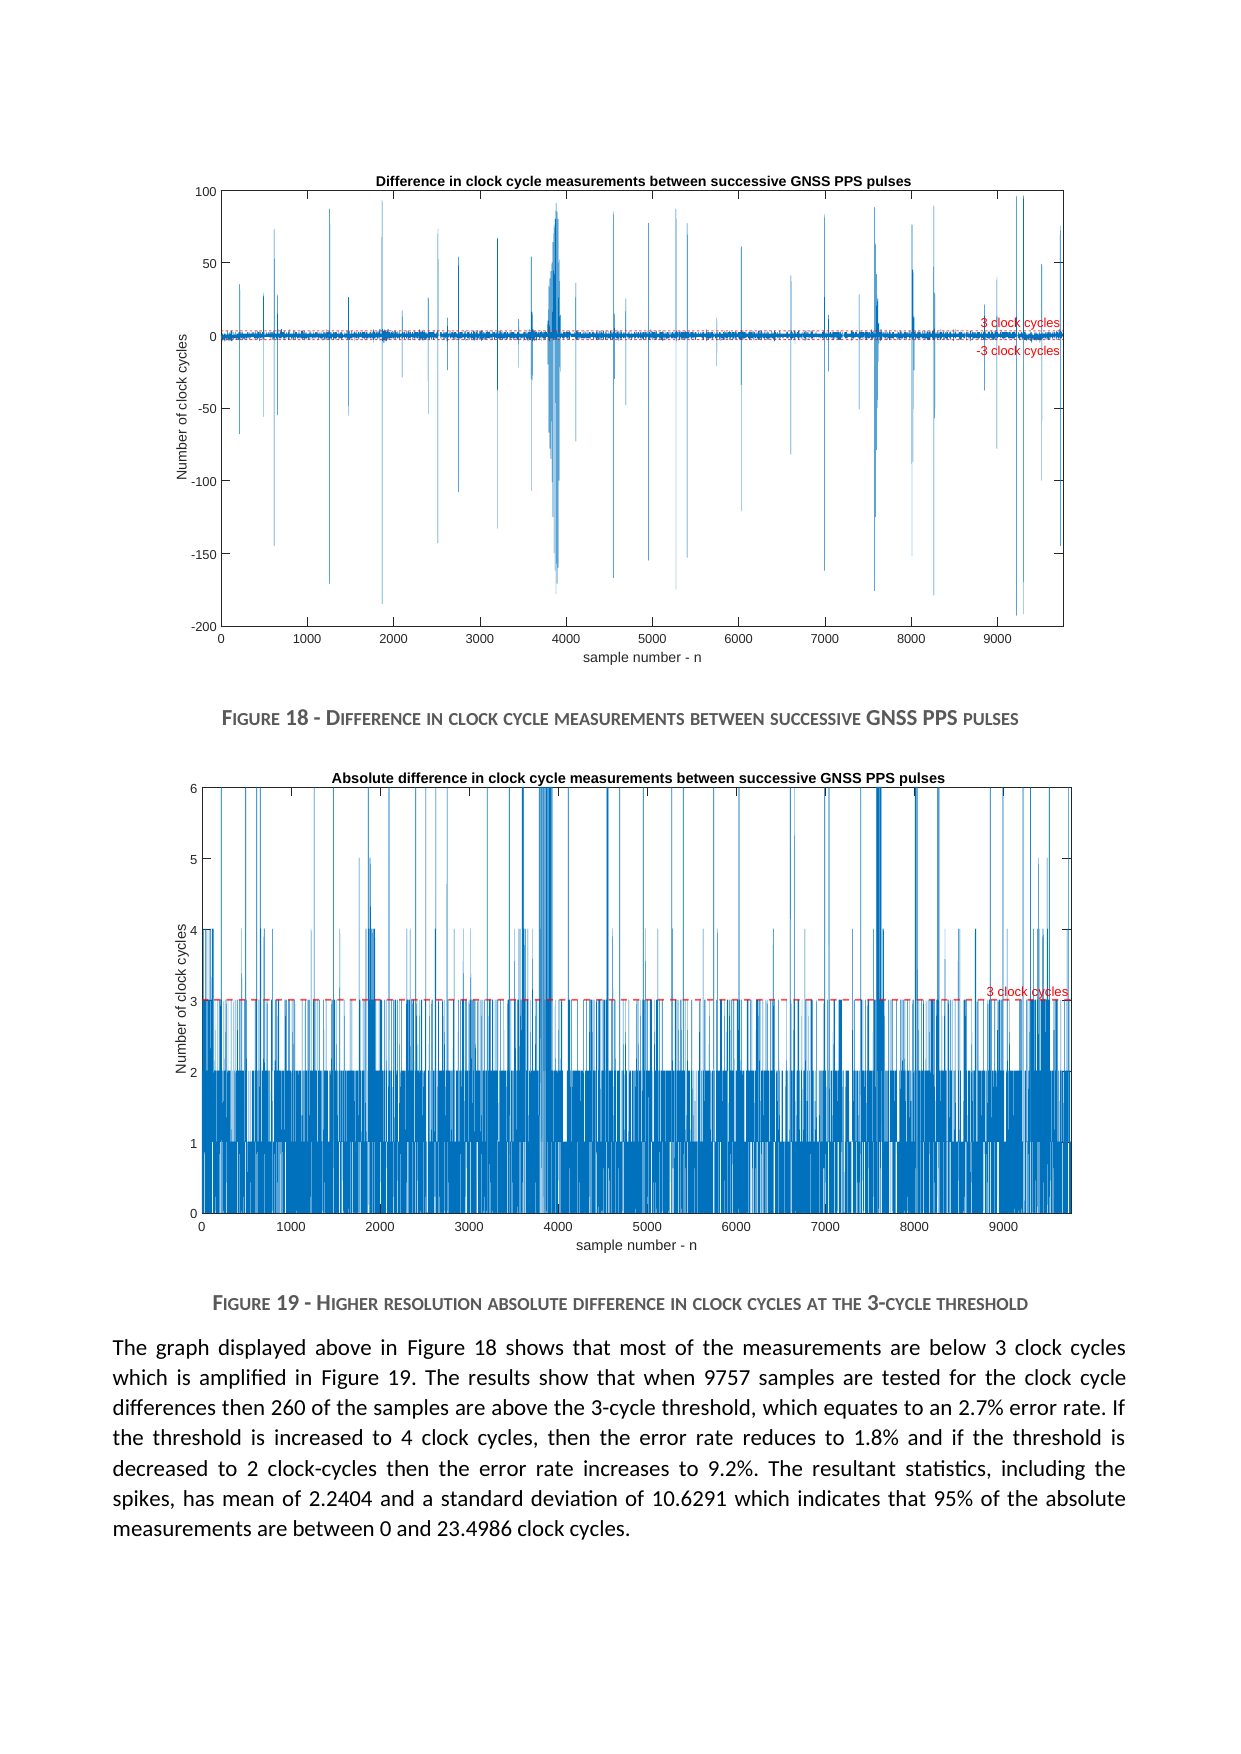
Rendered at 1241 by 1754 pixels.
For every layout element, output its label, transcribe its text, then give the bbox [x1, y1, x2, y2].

text Figure 19 - Higher resolution absolute difference in clock cycles at the 3-cycle threshold [112, 1288, 1128, 1316]
text The graph displayed above in Figure 18 shows that most of the measurements are below 3 clock cycles which is amplified in Figure 19. The results show that when 9757 samples are tested for the clock cycle differences then 260 of the samples are above the 3-cycle threshold, which equates to an 2.7% error rate. If the threshold is increased to 4 clock cycles, then the error rate reduces to 1.8% and if the threshold is decreased to 2 clock-cycles then the error rate increases to 9.2%. The resultant statistics, including the spikes, has mean of 2.2404 and a standard deviation of 10.6291 which indicates that 95% of the absolute measurements are between 0 and 23.4986 clock cycles. [112, 1333, 1128, 1542]
text Figure 18 - Difference in clock cycle measurements between successive GNSS PPS pulses [112, 703, 1128, 731]
